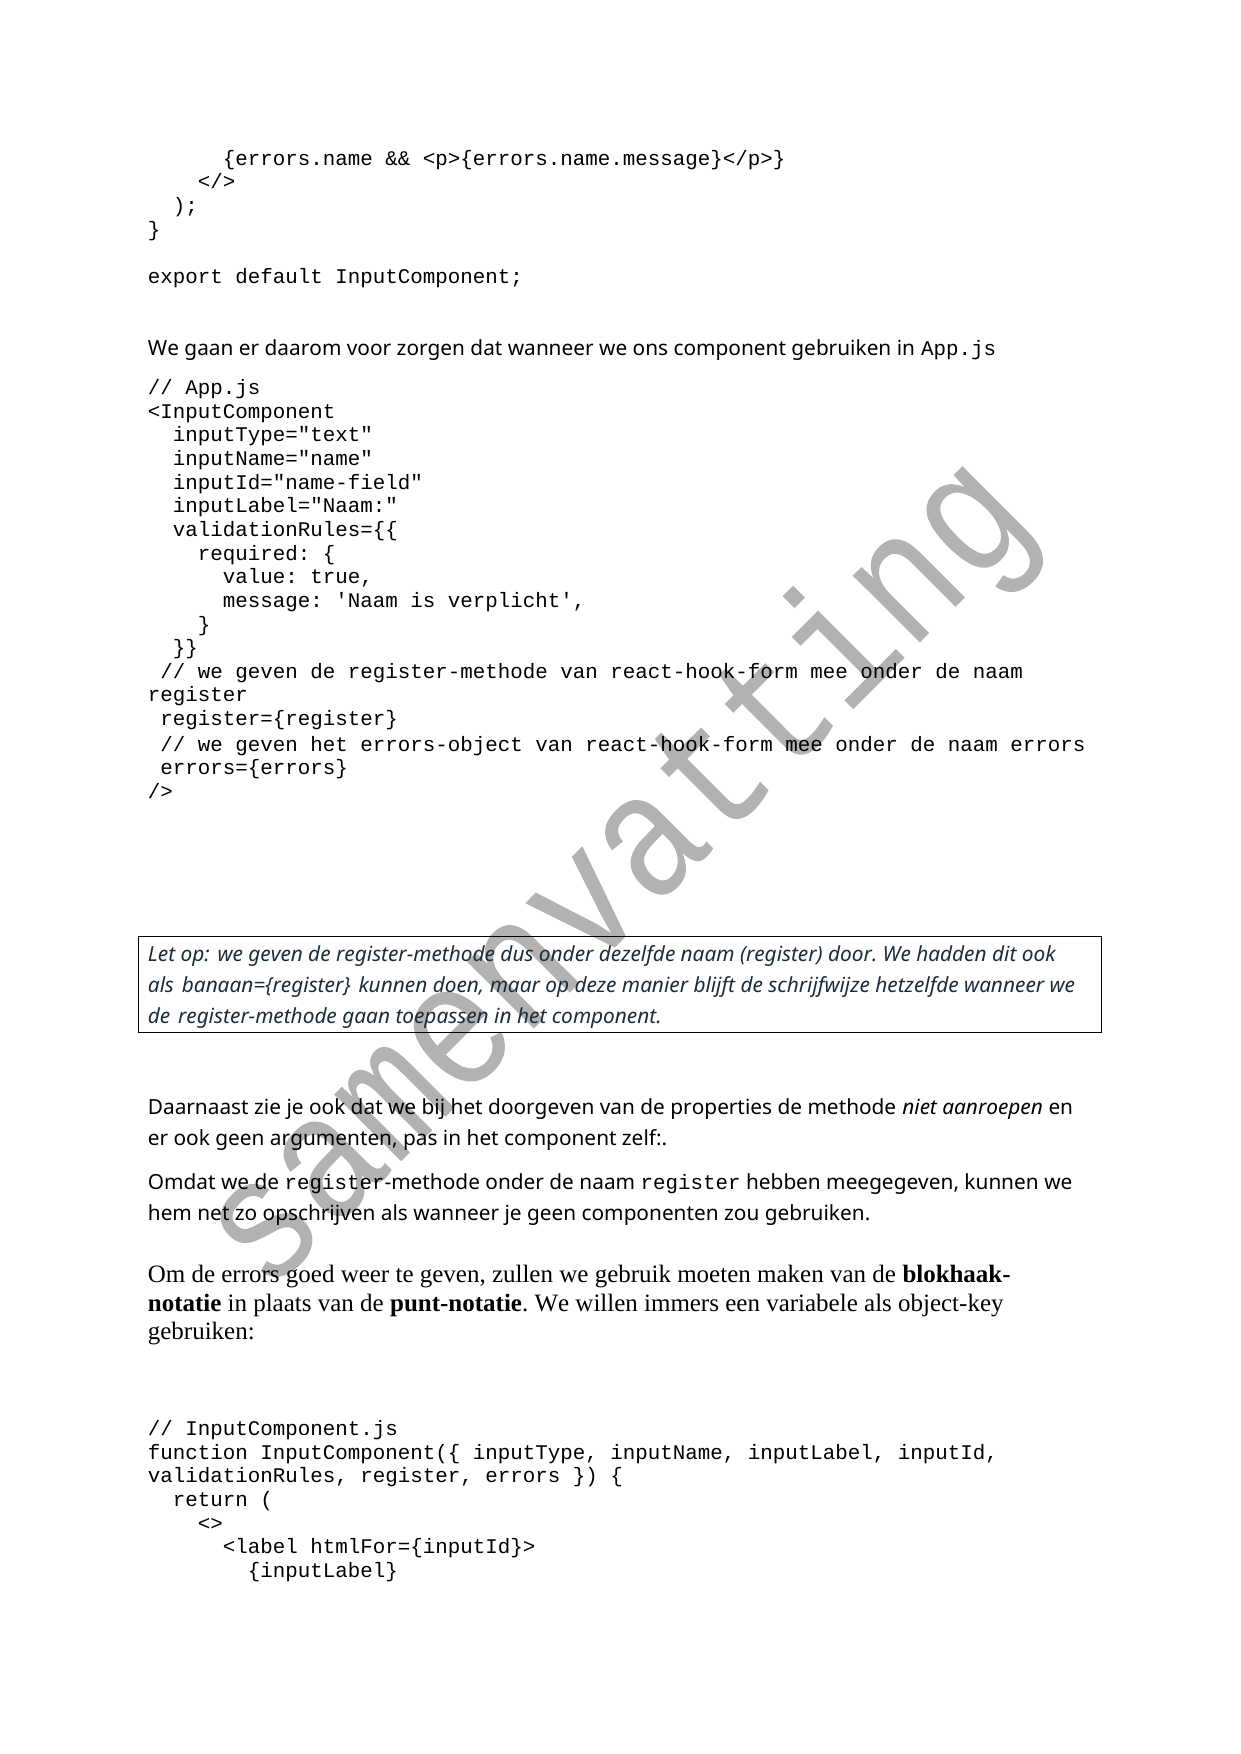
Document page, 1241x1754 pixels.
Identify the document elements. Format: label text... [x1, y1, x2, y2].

text We gaan er daarom voor zorgen dat wanneer we ons component gebruiken in App.js [148, 333, 1093, 362]
text /> [148, 781, 1093, 805]
text <InputComponent [148, 401, 1093, 424]
text <label htmlFor={inputId}> [148, 1536, 1093, 1560]
text </> [148, 171, 1093, 195]
text } [148, 613, 1093, 637]
text inputLabel="Naam:" [148, 495, 1093, 519]
text inputType="text" [148, 424, 1093, 448]
text Omdat we de register-methode onder de naam register hebben meegegeven, kunnen we hem net zo opschrijven als wanneer je geen componenten zou gebruiken. [148, 1167, 1093, 1227]
text required: { [148, 543, 1093, 566]
text function InputComponent({ inputType, inputName, inputLabel, inputId, validationRules, register, errors }) { [148, 1442, 1093, 1489]
text <> [148, 1513, 1093, 1536]
text }} [148, 637, 1093, 661]
text errors={errors} [148, 757, 1093, 781]
text // we geven het errors-object van react-hook-form mee onder de naam errors﻿ [148, 732, 1093, 757]
text validationRules={{ [148, 519, 1093, 543]
text value: true, [148, 566, 1093, 590]
text {errors.name && <p>{errors.name.message}</p>} [148, 148, 1093, 171]
text message: 'Naam is verplicht', [148, 590, 1093, 613]
text inputId="name-field" [148, 472, 1093, 495]
text Om de errors goed weer te geven, zullen we gebruik moeten maken van de blokhaak-notatie in plaats van de punt-notatie. We willen immers een variabele als object-key gebruiken: [148, 1259, 1093, 1345]
text return ( [148, 1489, 1093, 1513]
text // App.js [148, 377, 1093, 401]
text export default InputComponent; [148, 266, 1093, 289]
text } [148, 218, 1093, 242]
text ); [148, 195, 1093, 218]
text Let op: we geven de register-methode dus onder dezelfde naam (register) door. We hadden dit ook als banaan={register} kunnen doen, maar op deze manier blijft de schrijfwijze hetzelfde wanneer we de register-methode gaan toepassen in het component. [139, 937, 1101, 1032]
text // InputComponent.js [148, 1418, 1093, 1442]
text {inputLabel} [148, 1560, 1093, 1584]
text // we geven de register-methode van react-hook-form mee onder de naam register [148, 661, 1093, 708]
text inputName="name" [148, 448, 1093, 472]
text Daarnaast zie je ook dat we bij het doorgeven van de properties de methode niet aanroepen en er ook geen argumenten, pas in het component zelf:. [148, 1092, 1093, 1152]
text register={register} [148, 708, 1093, 732]
